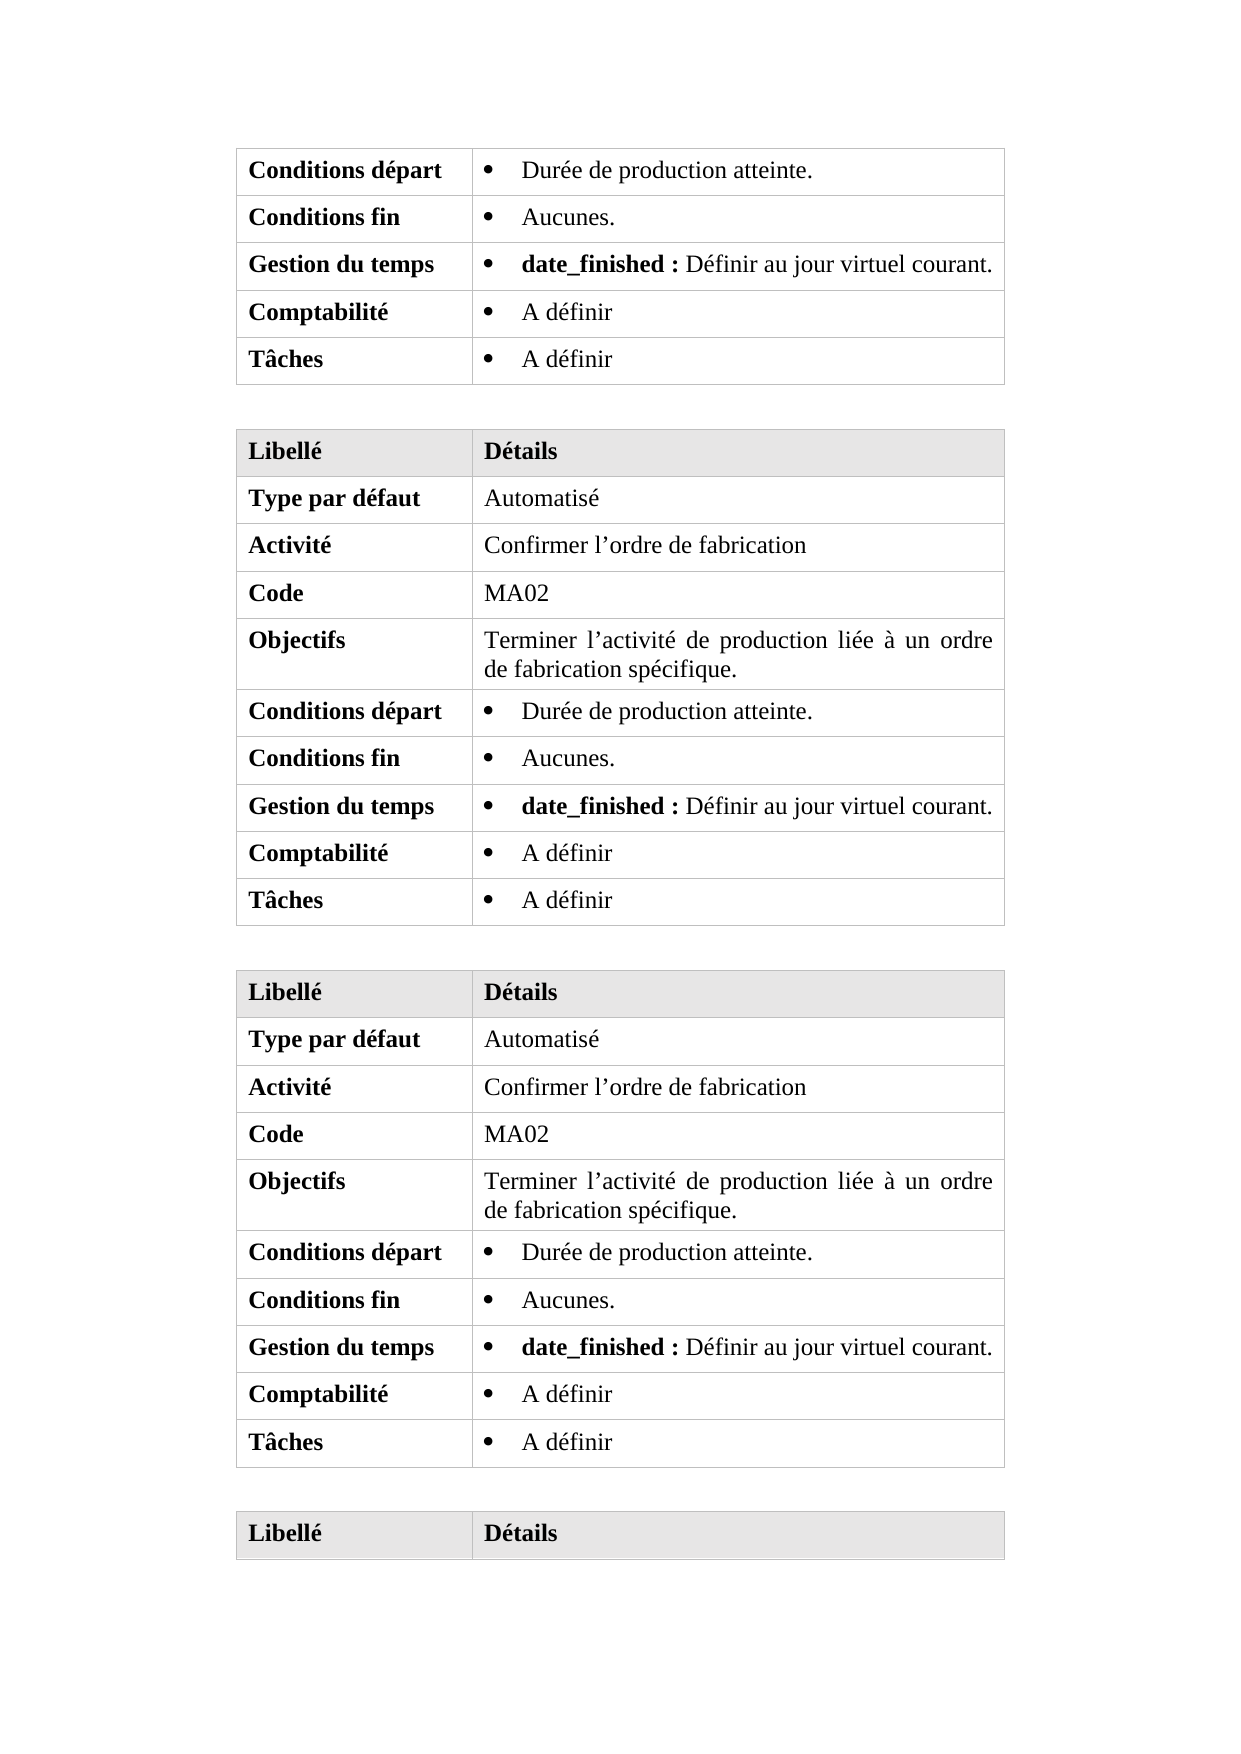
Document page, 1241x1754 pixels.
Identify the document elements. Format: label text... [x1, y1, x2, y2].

table_cell Durée de production atteinte. [473, 690, 1004, 736]
table_cell A définir [473, 1373, 1004, 1419]
table_cell Code [237, 572, 472, 618]
table_cell Terminer l’activité de production liée à un ordre de fabrication spécifique. [473, 619, 1004, 689]
table_header Détails [473, 971, 1004, 1017]
table_cell Objectifs [237, 1160, 472, 1230]
table_cell Aucunes. [473, 196, 1004, 242]
table_cell Gestion du temps [237, 1326, 472, 1372]
table_cell Durée de production atteinte. [473, 149, 1004, 195]
table_cell Terminer l’activité de production liée à un ordre de fabrication spécifique. [473, 1160, 1004, 1230]
table_cell Confirmer l’ordre de fabrication [473, 1066, 1004, 1112]
table_cell Comptabilité [237, 1373, 472, 1419]
table_cell Tâches [237, 1420, 472, 1467]
table_cell Conditions fin [237, 1279, 472, 1325]
table_cell Durée de production atteinte. [473, 1231, 1004, 1277]
table_cell A définir [473, 1420, 1004, 1467]
table_cell Code [237, 1113, 472, 1159]
table_header Libellé [237, 971, 472, 1017]
table_cell date_finished : Définir au jour virtuel courant. [473, 1326, 1004, 1372]
table_cell Aucunes. [473, 737, 1004, 783]
table_cell Automatisé [473, 477, 1004, 523]
table_header Libellé [237, 430, 472, 476]
table_cell Conditions départ [237, 690, 472, 736]
table_cell A définir [473, 291, 1004, 337]
table_cell Tâches [237, 879, 472, 925]
table_cell MA02 [473, 572, 1004, 618]
table_cell Automatisé [473, 1018, 1004, 1064]
table_cell MA02 [473, 1113, 1004, 1159]
table_cell Type par défaut [237, 1018, 472, 1064]
table_cell Aucunes. [473, 1279, 1004, 1325]
table_cell Conditions fin [237, 196, 472, 242]
table_cell Activité [237, 524, 472, 571]
table_cell Conditions fin [237, 737, 472, 783]
table_cell Conditions départ [237, 1231, 472, 1277]
table_cell Comptabilité [237, 291, 472, 337]
table_cell Gestion du temps [237, 785, 472, 831]
table_header Détails [473, 430, 1004, 476]
table_cell A définir [473, 338, 1004, 384]
table_cell Confirmer l’ordre de fabrication [473, 524, 1004, 571]
table_cell Activité [237, 1066, 472, 1112]
table_cell A définir [473, 879, 1004, 925]
table_cell Gestion du temps [237, 243, 472, 289]
table_cell Tâches [237, 338, 472, 384]
table_cell date_finished : Définir au jour virtuel courant. [473, 243, 1004, 289]
table_header Détails [473, 1512, 1004, 1558]
table_cell Comptabilité [237, 832, 472, 878]
table_header Libellé [237, 1512, 472, 1558]
table_cell Objectifs [237, 619, 472, 689]
table_cell A définir [473, 832, 1004, 878]
table_cell date_finished : Définir au jour virtuel courant. [473, 785, 1004, 831]
table_cell Conditions départ [237, 149, 472, 195]
table_cell Type par défaut [237, 477, 472, 523]
